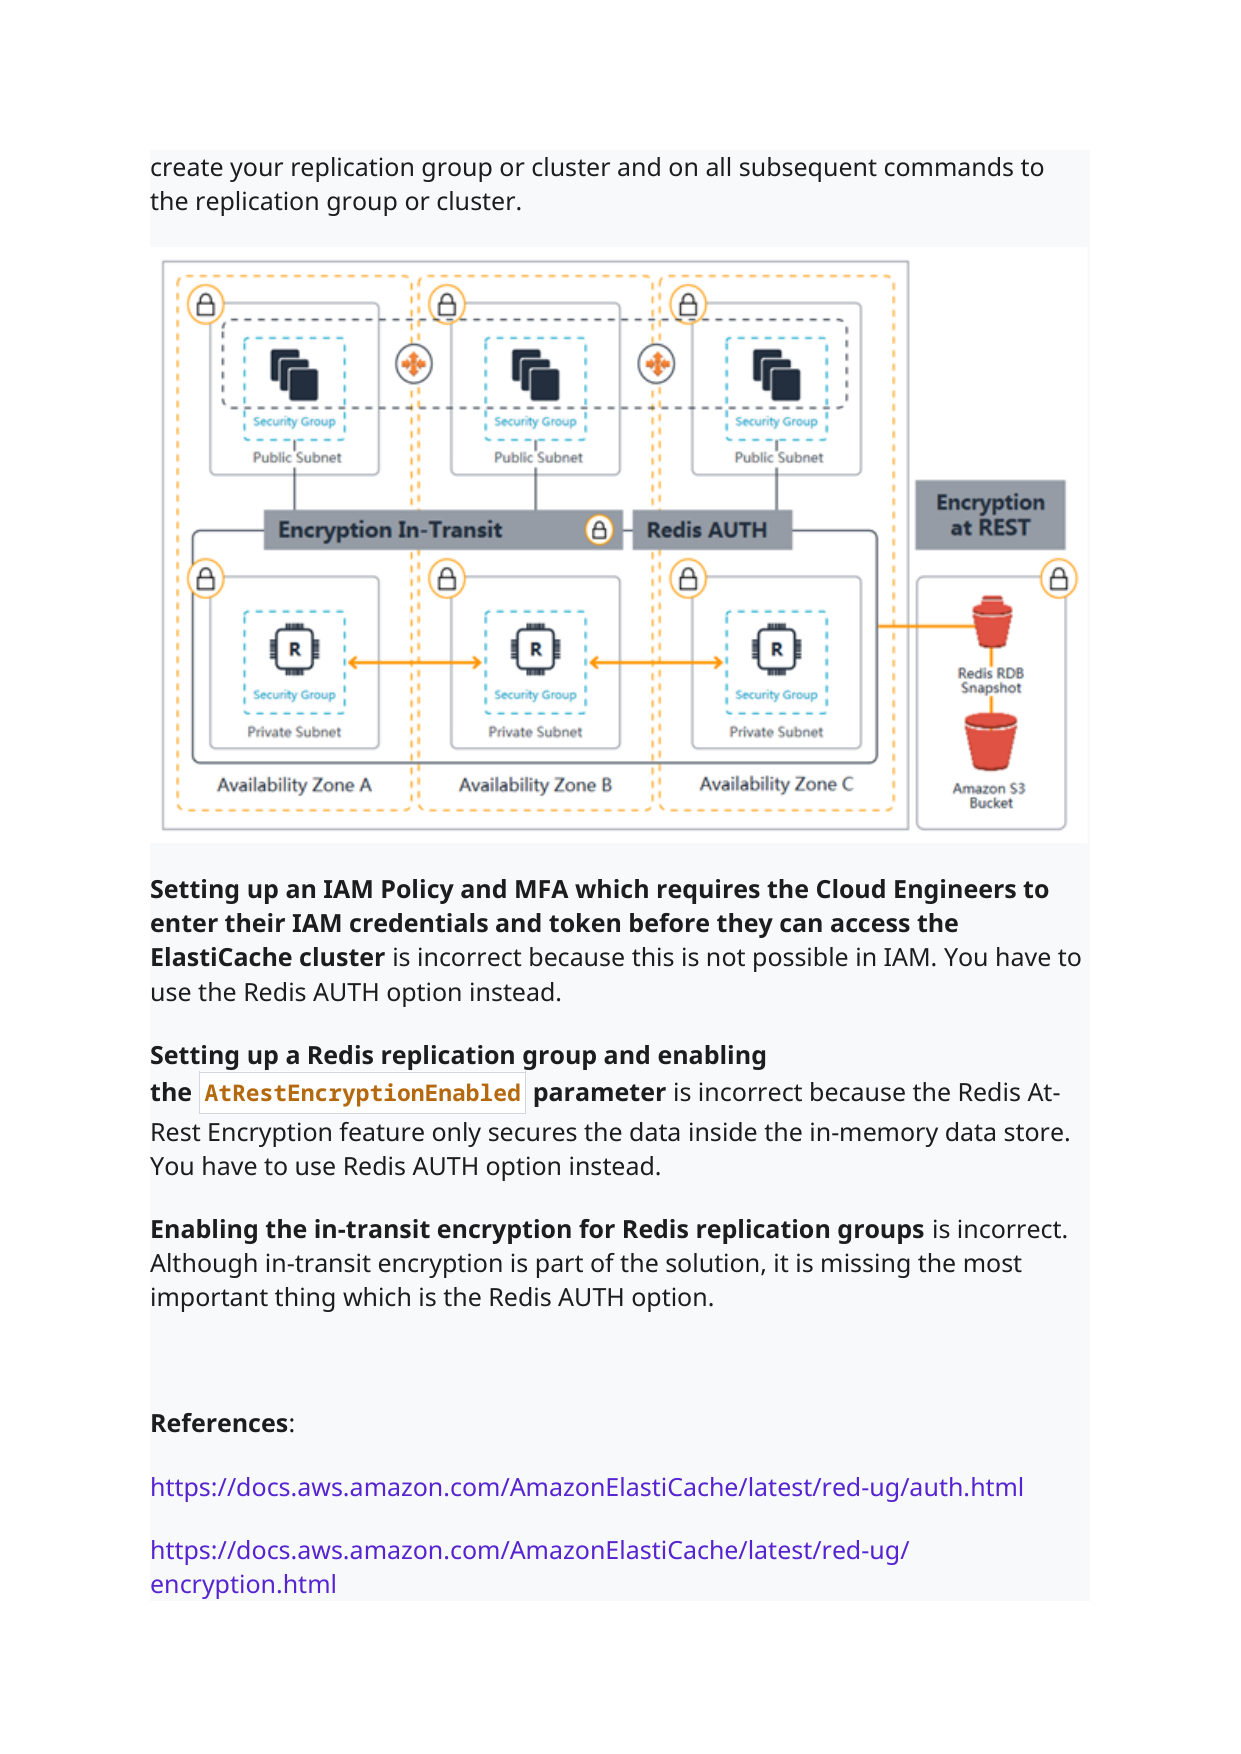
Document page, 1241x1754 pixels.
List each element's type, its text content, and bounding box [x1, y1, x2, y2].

text https://docs.aws.amazon.com/AmazonElastiCache/latest/red-ug/encryption.html [150, 1532, 1090, 1601]
text Enabling the in-transit encryption for Redis replication groups is incorrect. Although in-transit encryption is part of the solution, it is missing the most important thing which is the Redis AUTH option. [150, 1211, 1090, 1314]
text https://docs.aws.amazon.com/AmazonElastiCache/latest/red-ug/auth.html [150, 1469, 1090, 1503]
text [150, 150, 1090, 218]
text Setting up an IAM Policy and MFA which requires the Cloud Engineers to enter their IAM credentials and token before they can access the ElastiCache cluster is incorrect because this is not possible in IAM. You have to use the Redis AUTH option instead. [150, 872, 1090, 1008]
text Setting up a Redis replication group and enabling the AtRestEncryptionEnabled parameter is incorrect because the Redis At-Rest Encryption feature only secures the data inside the in-memory data store. You have to use Redis AUTH option instead. [150, 1037, 1090, 1182]
text References: [150, 1406, 1090, 1440]
picture [150, 247, 1088, 843]
